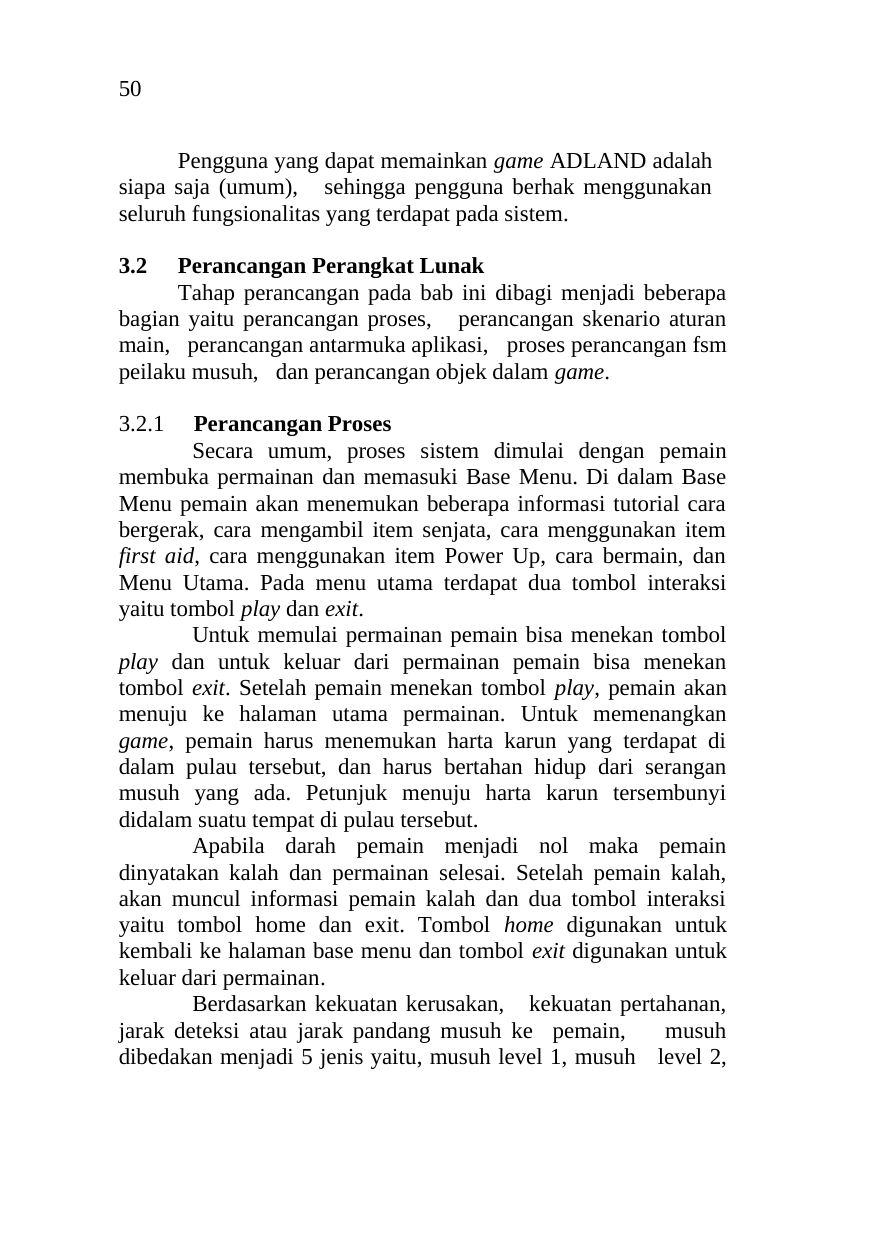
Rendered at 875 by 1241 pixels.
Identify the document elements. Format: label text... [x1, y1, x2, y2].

text Apabila darah pemain menjadi nol maka pemain dinyatakan kalah dan permainan selesai. Setelah pemain kalah, akan muncul informasi pemain kalah dan dua tombol interaksi yaitu tombol home dan exit. Tombol home digunakan untuk kembali ke halaman base menu dan tombol exit digunakan untuk keluar dari permainan. [118, 832, 727, 990]
text Untuk memulai permainan pemain bisa menekan tombol play dan untuk keluar dari permainan pemain bisa menekan tombol exit. Setelah pemain menekan tombol play, pemain akan menuju ke halaman utama permainan. Untuk memenangkan game, pemain harus menemukan harta karun yang terdapat di dalam pulau tersebut, dan harus bertahan hidup dari serangan musuh yang ada. Petunjuk menuju harta karun tersembunyi didalam suatu tempat di pulau tersebut. [118, 621, 727, 832]
subtitle Perancangan Perangkat Lunak [118, 252, 727, 279]
text Secara umum, proses sistem dimulai dengan pemain membuka permainan dan memasuki Base Menu. Di dalam Base Menu pemain akan menemukan beberapa informasi tutorial cara bergerak, cara mengambil item senjata, cara menggunakan item first aid, cara menggunakan item Power Up, cara bermain, dan Menu Utama. Pada menu utama terdapat dua tombol interaksi yaitu tombol play dan exit. [118, 437, 727, 621]
subtitle Perancangan Proses [118, 411, 727, 437]
text Pengguna yang dapat memainkan game ADLAND adalah siapa saja (umum), sehingga pengguna berhak menggunakan seluruh fungsionalitas yang terdapat pada sistem. [118, 147, 712, 226]
text Tahap perancangan pada bab ini dibagi menjadi beberapa bagian yaitu perancangan proses, perancangan skenario aturan main, perancangan antarmuka aplikasi, proses perancangan fsm peilaku musuh, dan perancangan objek dalam game. [118, 279, 727, 384]
